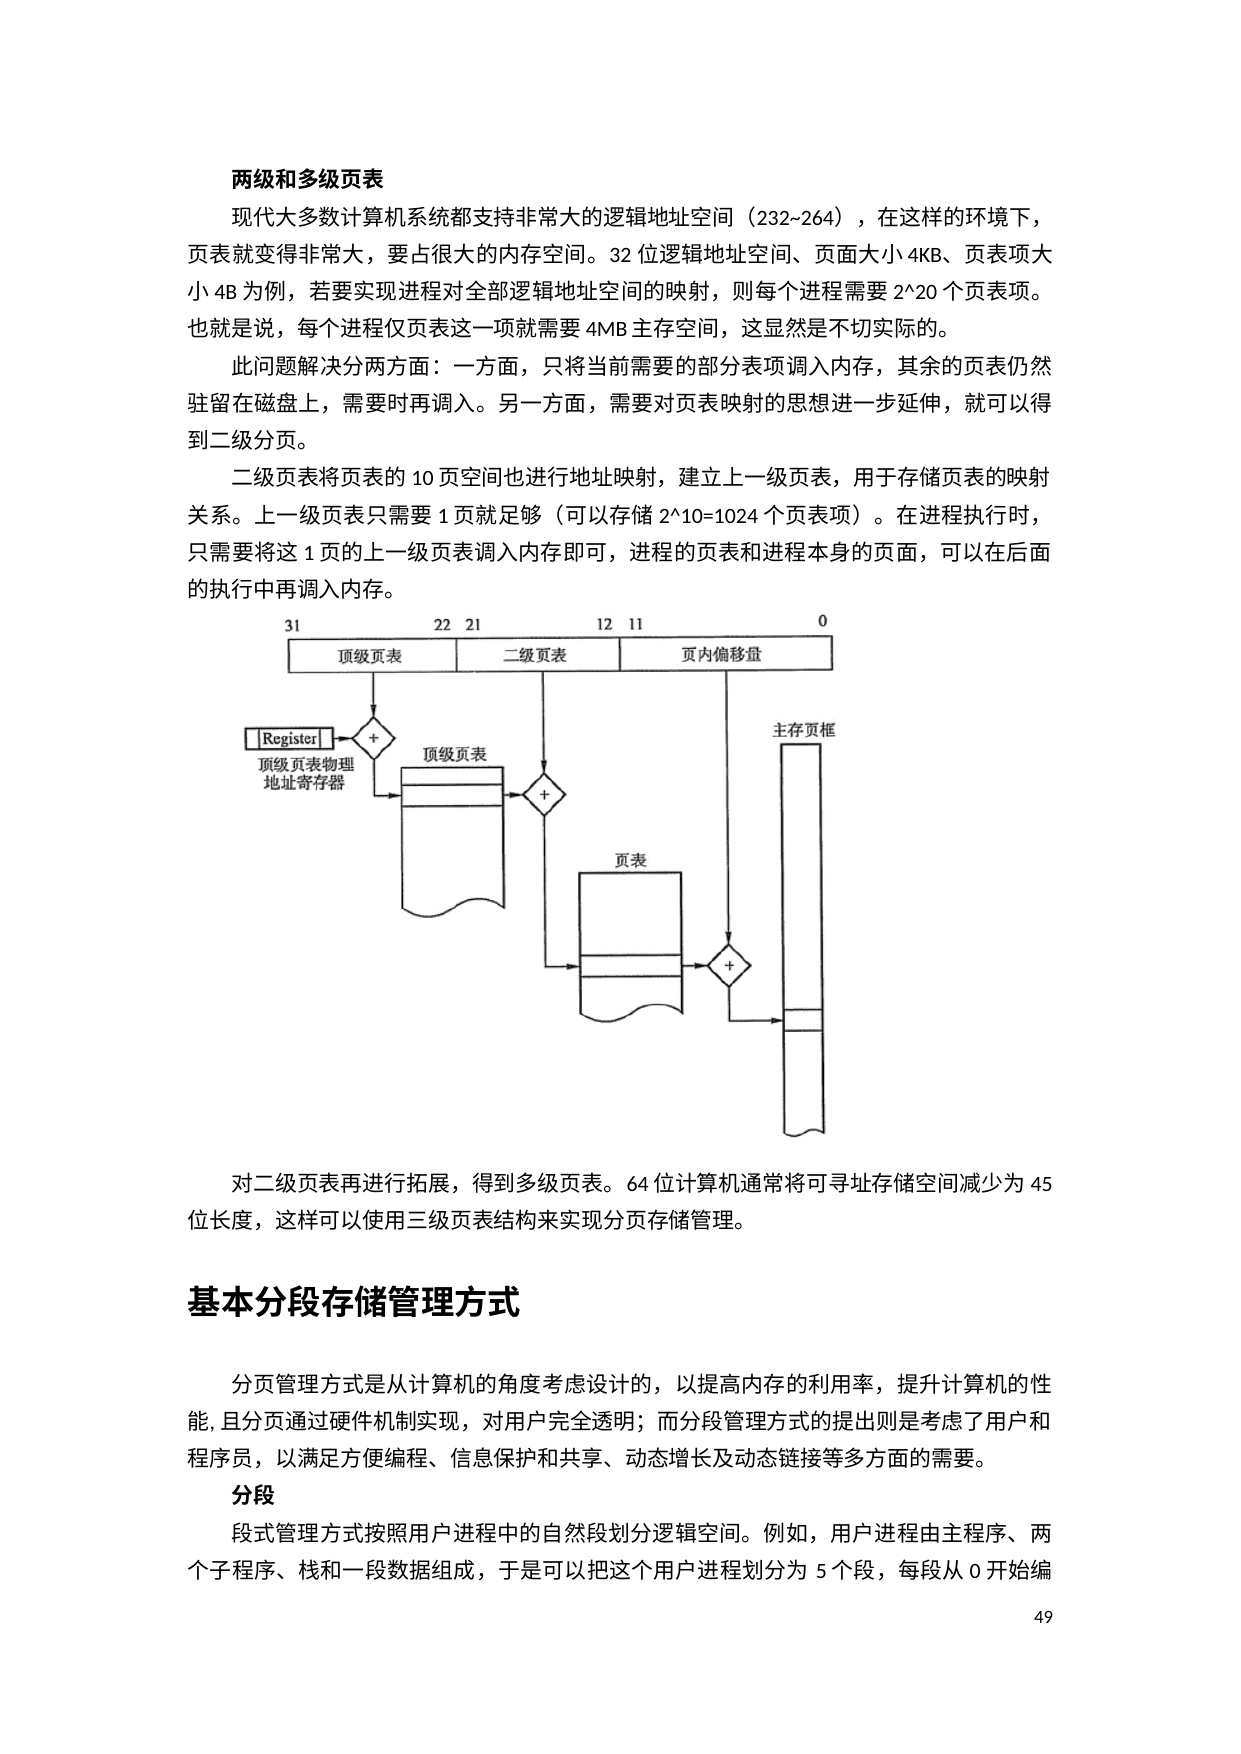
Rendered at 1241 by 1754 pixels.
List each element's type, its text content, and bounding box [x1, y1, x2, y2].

text 对二级页表再进行拓展，得到多级页表。64位计算机通常将可寻址存储空间减少为45位长度，这样可以使用三级页表结构来实现分页存储管理。 [187, 1166, 1053, 1235]
text 二级页表将页表的10页空间也进行地址映射，建立上一级页表，用于存储页表的映射关系。上一级页表只需要1页就足够（可以存储2^10=1024个页表项）。在进程执行时，只需要将这1页的上一级页表调入内存即可，进程的页表和进程本身的页面，可以在后面的执行中再调入内存。 [187, 460, 1053, 604]
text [187, 1515, 1053, 1585]
text 分段 [187, 1478, 1053, 1511]
text 两级和多级页表 [187, 162, 1053, 194]
text 现代大多数计算机系统都支持非常大的逻辑地址空间（232~264），在这样的环境下，页表就变得非常大，要占很大的内存空间。32 位逻辑地址空间、页面大小4KB、页表项大小4B为例，若要实现进程对全部逻辑地址空间的映射，则每个进程需要2^20个页表项。也就是说，每个进程仅页表这一项就需要4MB主存空间，这显然是不切实际的。 [187, 199, 1053, 343]
picture [231, 609, 850, 1144]
text 分页管理方式是从计算机的角度考虑设计的，以提高内存的利用率，提升计算机的性能, 且分页通过硬件机制实现，对用户完全透明；而分段管理方式的提出则是考虑了用户和程序员，以满足方便编程、信息保护和共享、动态增长及动态链接等多方面的需要。 [187, 1366, 1053, 1473]
text 此问题解决分两方面：一方面，只将当前需要的部分表项调入内存，其余的页表仍然驻留在磁盘上，需要时再调入。另一方面，需要对页表映射的思想进一步延伸，就可以得到二级分页。 [187, 348, 1053, 455]
subtitle 基本分段存储管理方式 [187, 1267, 1053, 1332]
